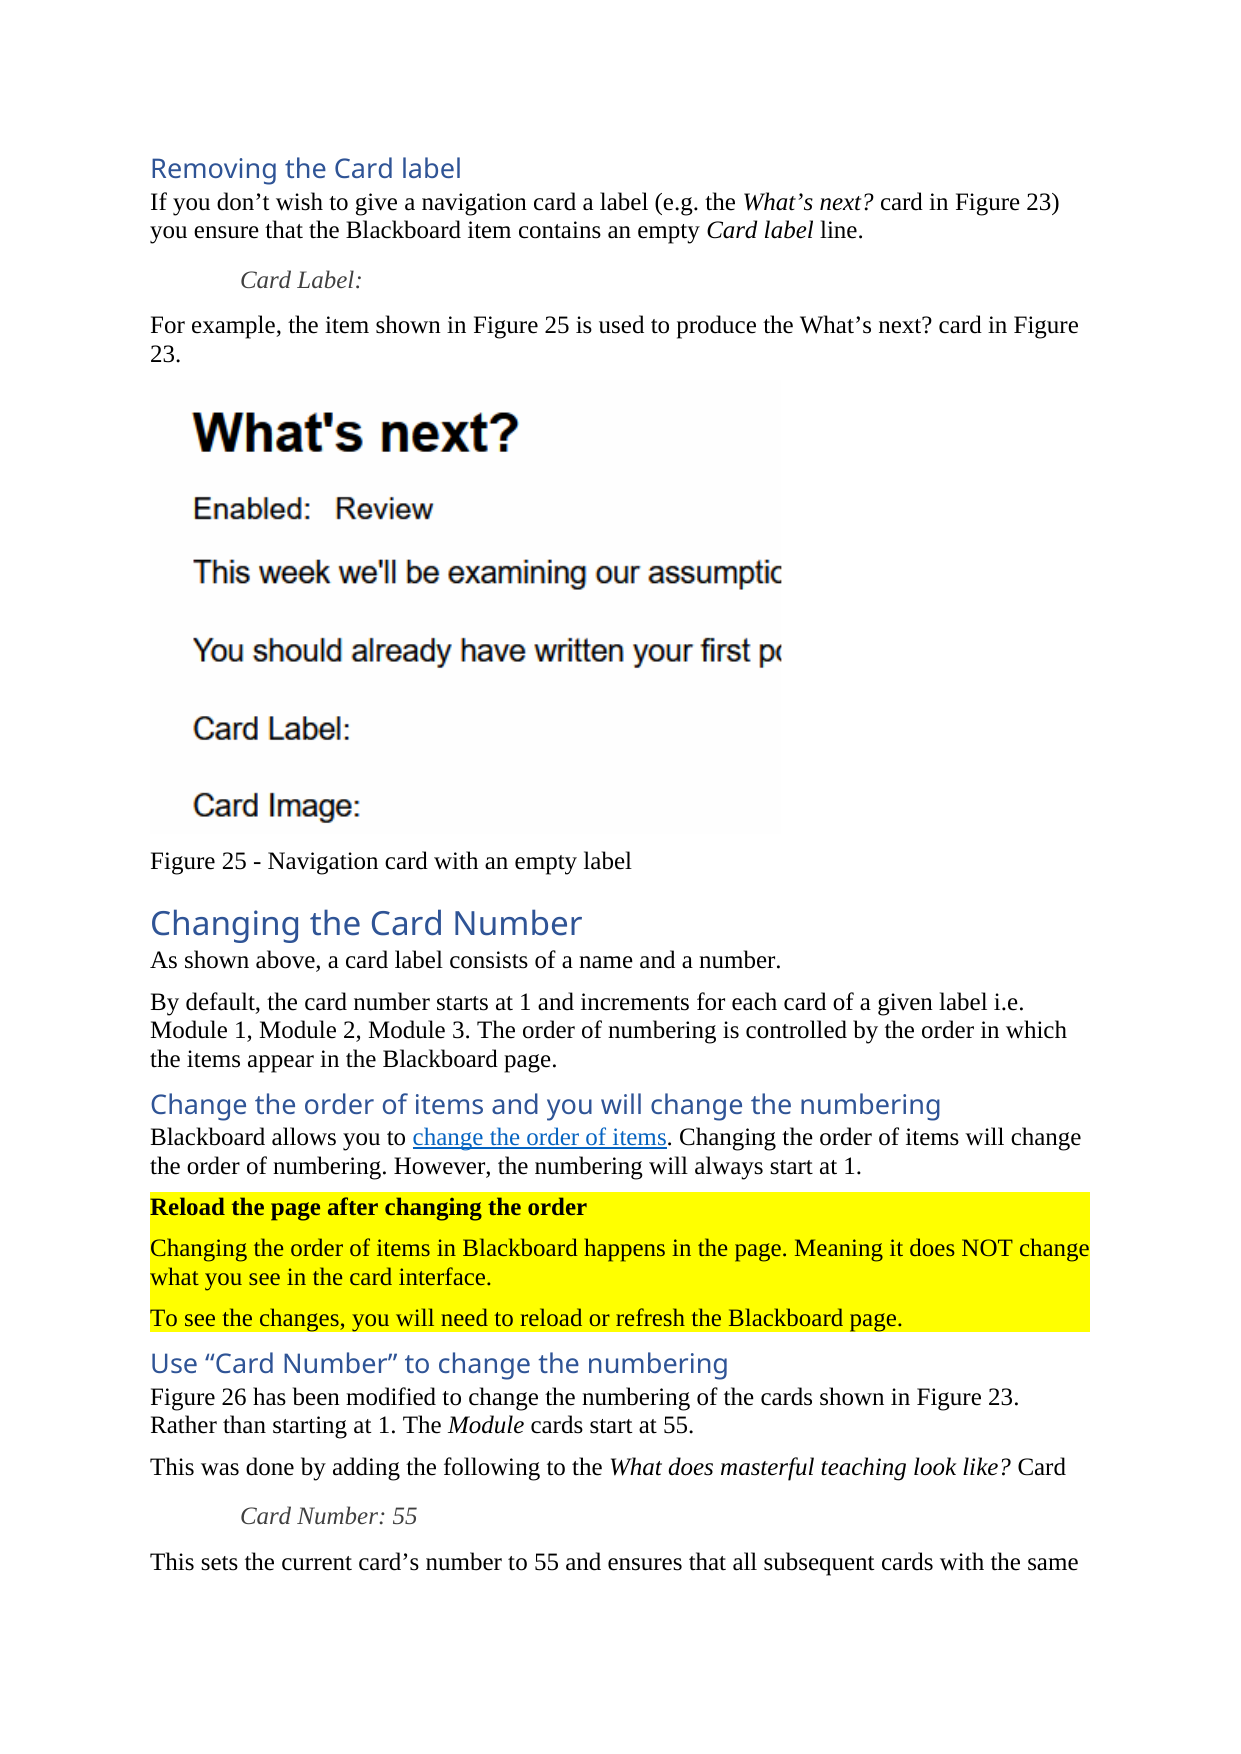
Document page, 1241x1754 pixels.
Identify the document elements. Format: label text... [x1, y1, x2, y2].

subtitle Change the order of items and you will change the numbering [150, 1085, 1090, 1122]
subtitle Removing the Card label [150, 150, 1090, 187]
text Reload the page after changing the order [150, 1192, 1090, 1221]
text Changing the order of items in Blackboard happens in the page. Meaning it does NOT change what you see in the card interface. [150, 1233, 1090, 1291]
text As shown above, a card label consists of a name and a number. [150, 945, 1090, 974]
text Figure 26 has been modified to change the numbering of the cards shown in Figure 23. Rather than starting at 1. The Module cards start at 55. [150, 1382, 1090, 1439]
picture [150, 380, 782, 834]
subtitle Use “Card Number” to change the numbering [150, 1345, 1090, 1382]
text This was done by adding the following to the What does masterful teaching look like? Card [150, 1452, 1090, 1480]
text By default, the card number starts at 1 and increments for each card of a given label i.e. Module 1, Module 2, Module 3. The order of numbering is controlled by the order in which the items appear in the Blackboard page. [150, 987, 1090, 1073]
text For example, the item shown in Figure 25 is used to produce the What’s next? card in Figure 23. [150, 311, 1090, 368]
text Blackboard allows you to change the order of items. Changing the order of items will change the order of numbering. However, the numbering will always start at 1. [150, 1122, 1090, 1180]
text Card Label: [240, 265, 1000, 294]
text If you don’t wish to give a navigation card a label (e.g. the What’s next? card in Figure 23) you ensure that the Blackboard item contains an empty Card label line. [150, 187, 1090, 244]
subtitle Changing the Card Number [150, 900, 1090, 945]
text Card Number: 55 [240, 1501, 1000, 1530]
text To see the changes, you will need to reload or refresh the Blackboard page. [150, 1303, 1090, 1332]
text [150, 1547, 1090, 1575]
